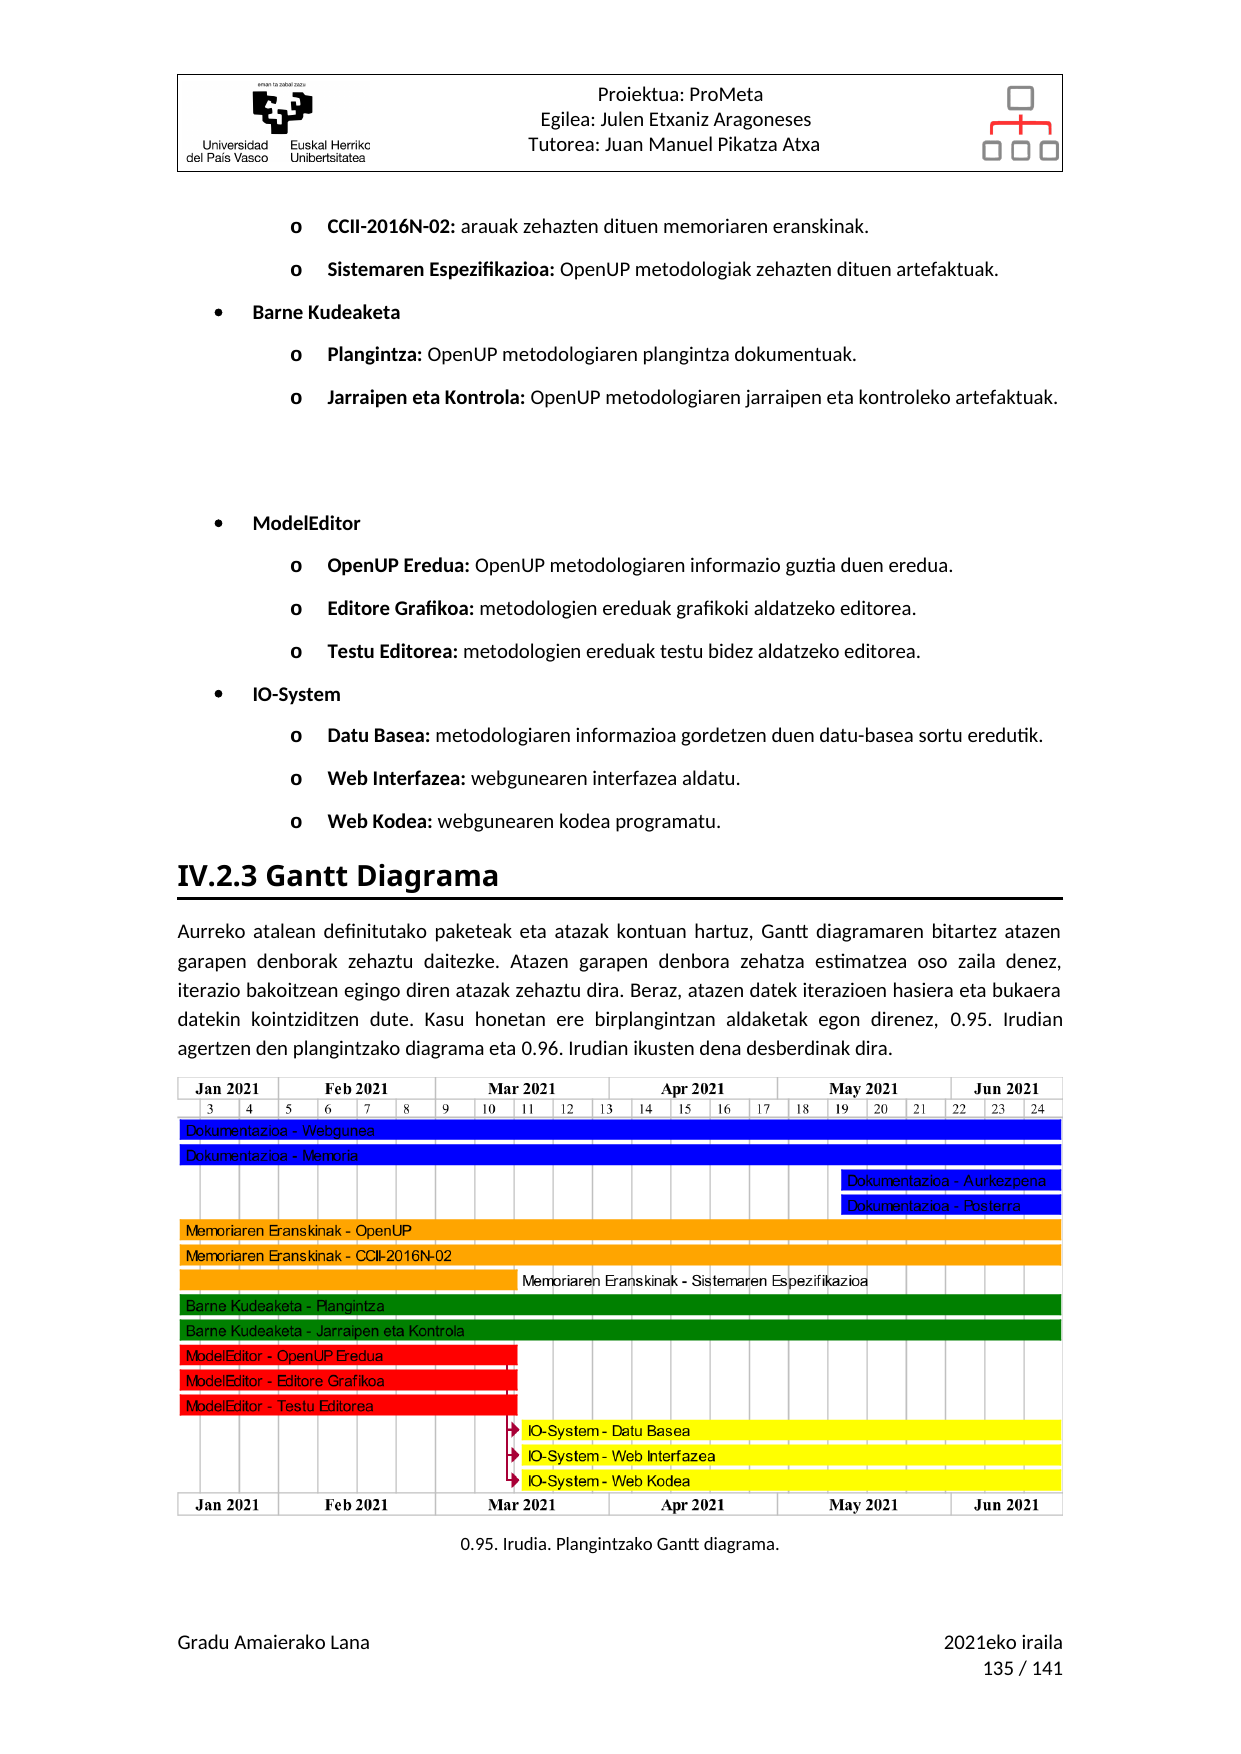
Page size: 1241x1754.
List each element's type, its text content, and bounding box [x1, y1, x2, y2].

list Testu Editorea: metodologien ereduak testu bidez aldatzeko editorea. [290, 638, 1063, 664]
picture [182, 81, 370, 162]
list CCII-2016N-02: arauak zehazten dituen memoriaren eranskinak. [290, 214, 1063, 240]
list IO-System [215, 681, 1063, 706]
subtitle IV.2.3 Gantt Diagrama [177, 855, 1063, 897]
list Datu Basea: metodologiaren informazioa gordetzen duen datu-basea sortu eredutik. [290, 722, 1063, 749]
list Plangintza: OpenUP metodologiaren plangintza dokumentuak. [290, 341, 1063, 368]
list Editore Grafikoa: metodologien ereduak grafikoki aldatzeko editorea. [290, 595, 1063, 621]
picture [978, 80, 1060, 162]
list Barne Kudeaketa [215, 299, 1063, 325]
list ModelEditor [215, 510, 1063, 536]
list Web Kodea: webgunearen kodea programatu. [290, 808, 1063, 835]
list Sistemaren Espezifikazioa: OpenUP metodologiak zehazten dituen artefaktuak. [290, 257, 1063, 283]
list Jarraipen eta Kontrola: OpenUP metodologiaren jarraipen eta kontroleko artefaktuak. [290, 384, 1063, 411]
picture [177, 1077, 1063, 1516]
list OpenUP Eredua: OpenUP metodologiaren informazio guztia duen eredua. [290, 552, 1063, 578]
list Web Interfazea: webgunearen interfazea aldatu. [290, 765, 1063, 792]
